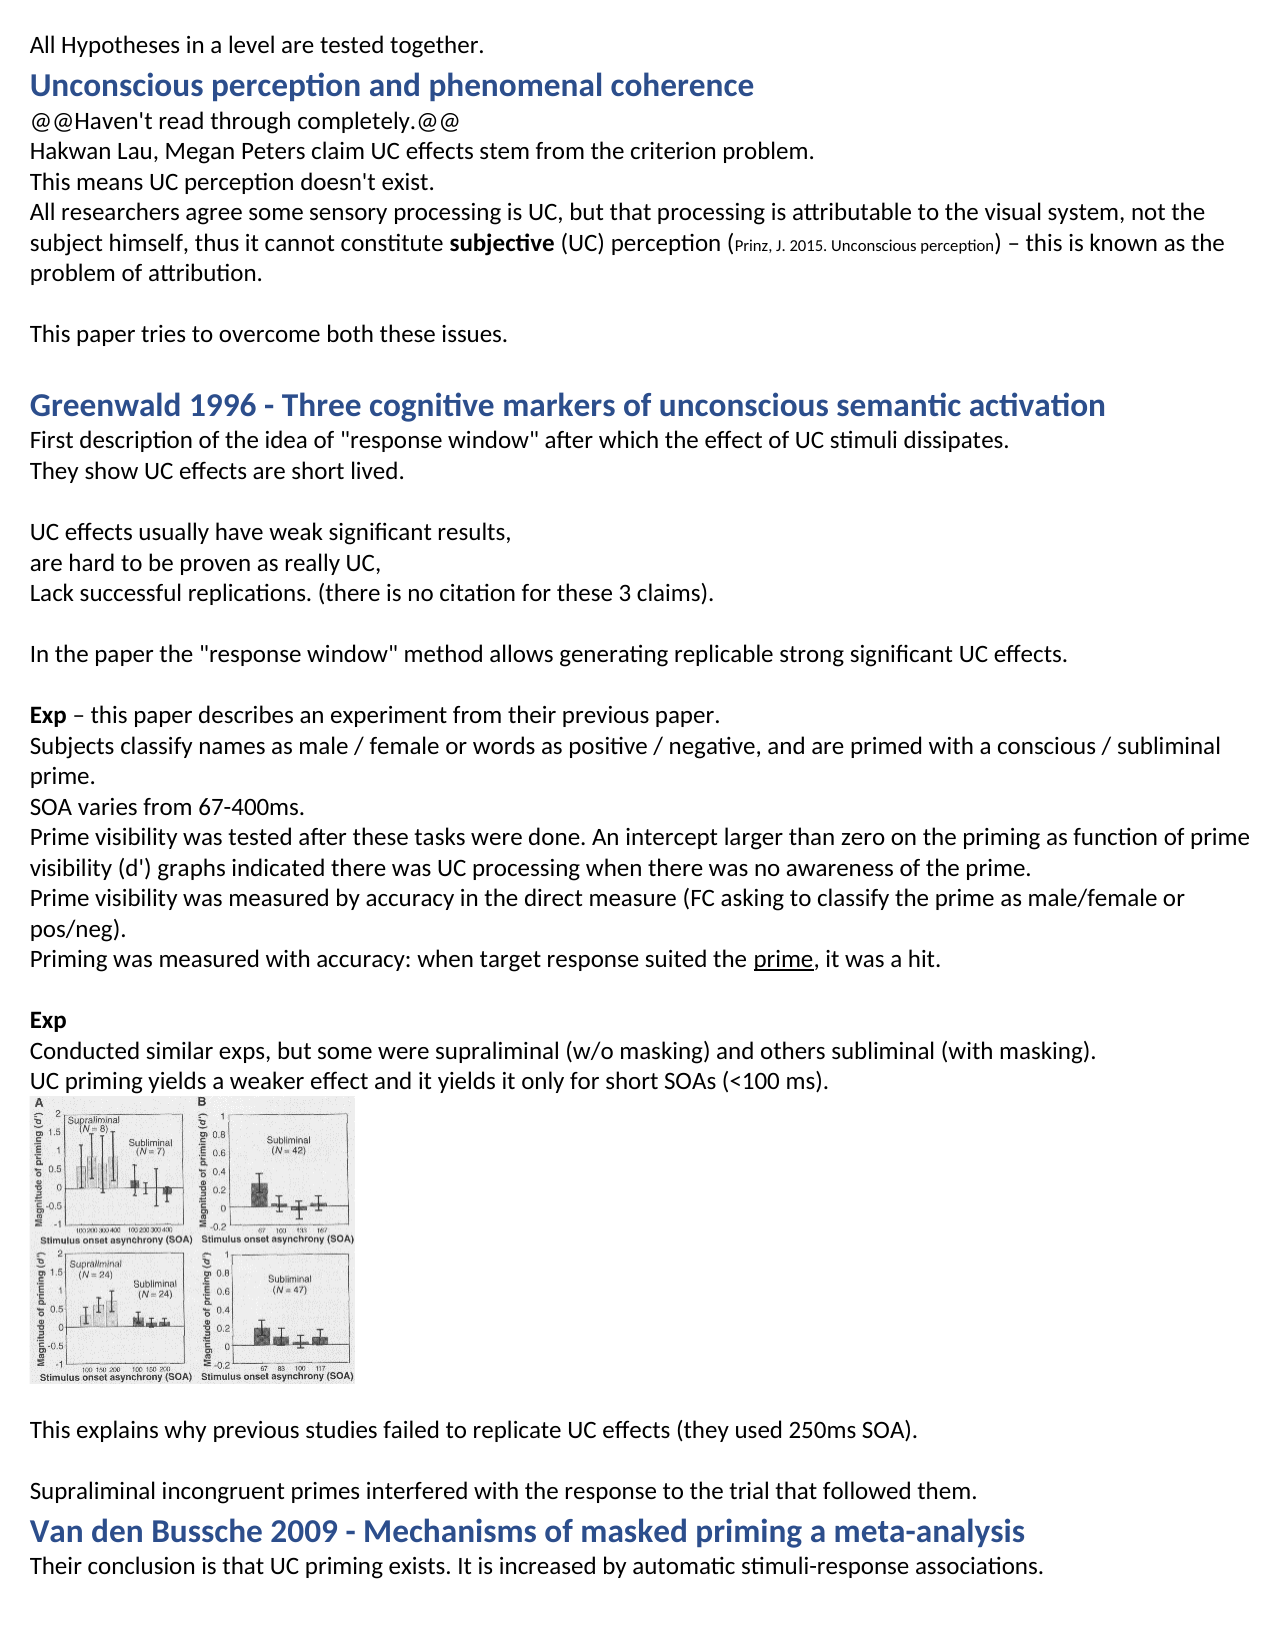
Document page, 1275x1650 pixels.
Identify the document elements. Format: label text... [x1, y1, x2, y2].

text Lack successful replications. (there is no citation for these 3 claims). [29, 577, 1255, 608]
text This paper tries to overcome both these issues. [29, 319, 1255, 349]
subtitle Van den Bussche 2009 - Mechanisms of masked priming a meta-analysis [29, 1510, 1255, 1550]
text @@Haven't read through completely.@@ [29, 105, 1255, 136]
text Prime visibility was measured by accuracy in the direct measure (FC asking to classify the prime as male/female or pos/neg). [29, 882, 1255, 943]
text Hakwan Lau, Megan Peters claim UC effects stem from the criterion problem. [29, 136, 1255, 166]
text SOA varies from 67-400ms. [29, 791, 1255, 821]
text Prime visibility was tested after these tasks were done. An intercept larger than zero on the priming as function of prime visibility (d') graphs indicated there was UC processing when there was no awareness of the prime. [29, 821, 1255, 882]
text Their conclusion is that UC priming exists. It is increased by automatic stimuli-response associations. [29, 1550, 1255, 1581]
text In the paper the "response window" method allows generating replicable strong significant UC effects. [29, 638, 1255, 669]
text are hard to be proven as really UC, [29, 547, 1255, 577]
text Conducted similar exps, but some were supraliminal (w/o masking) and others subliminal (with masking). [29, 1035, 1255, 1066]
text This explains why previous studies failed to replicate UC effects (they used 250ms SOA). [29, 1414, 1255, 1444]
text Supraliminal incongruent primes interfered with the response to the trial that followed them. [29, 1475, 1255, 1506]
text They show UC effects are short lived. [29, 455, 1255, 486]
subtitle Greenwald 1996 - Three cognitive markers of unconscious semantic activation [29, 384, 1255, 424]
text Exp – this paper describes an experiment from their previous paper. [29, 699, 1255, 730]
picture [29, 1096, 355, 1384]
text This means UC perception doesn't exist. [29, 166, 1255, 197]
subtitle Unconscious perception and phenomenal coherence [29, 64, 1255, 105]
text All Hypotheses in a level are tested together. [29, 29, 1255, 60]
text UC priming yields a weaker effect and it yields it only for short SOAs (<100 ms). [29, 1066, 1255, 1096]
text UC effects usually have weak significant results, [29, 516, 1255, 547]
text First description of the idea of "response window" after which the effect of UC stimuli dissipates. [29, 424, 1255, 455]
text Exp [29, 1004, 1255, 1035]
text Subjects classify names as male / female or words as positive / negative, and are primed with a conscious / subliminal prime. [29, 730, 1255, 791]
text All researchers agree some sensory processing is UC, but that processing is attributable to the visual system, not the subject himself, thus it cannot constitute subjective (UC) perception (Prinz, J. 2015. Unconscious perception) – this is known as the problem of attribution. [29, 197, 1255, 288]
text Priming was measured with accuracy: when target response suited the prime, it was a hit. [29, 943, 1255, 974]
